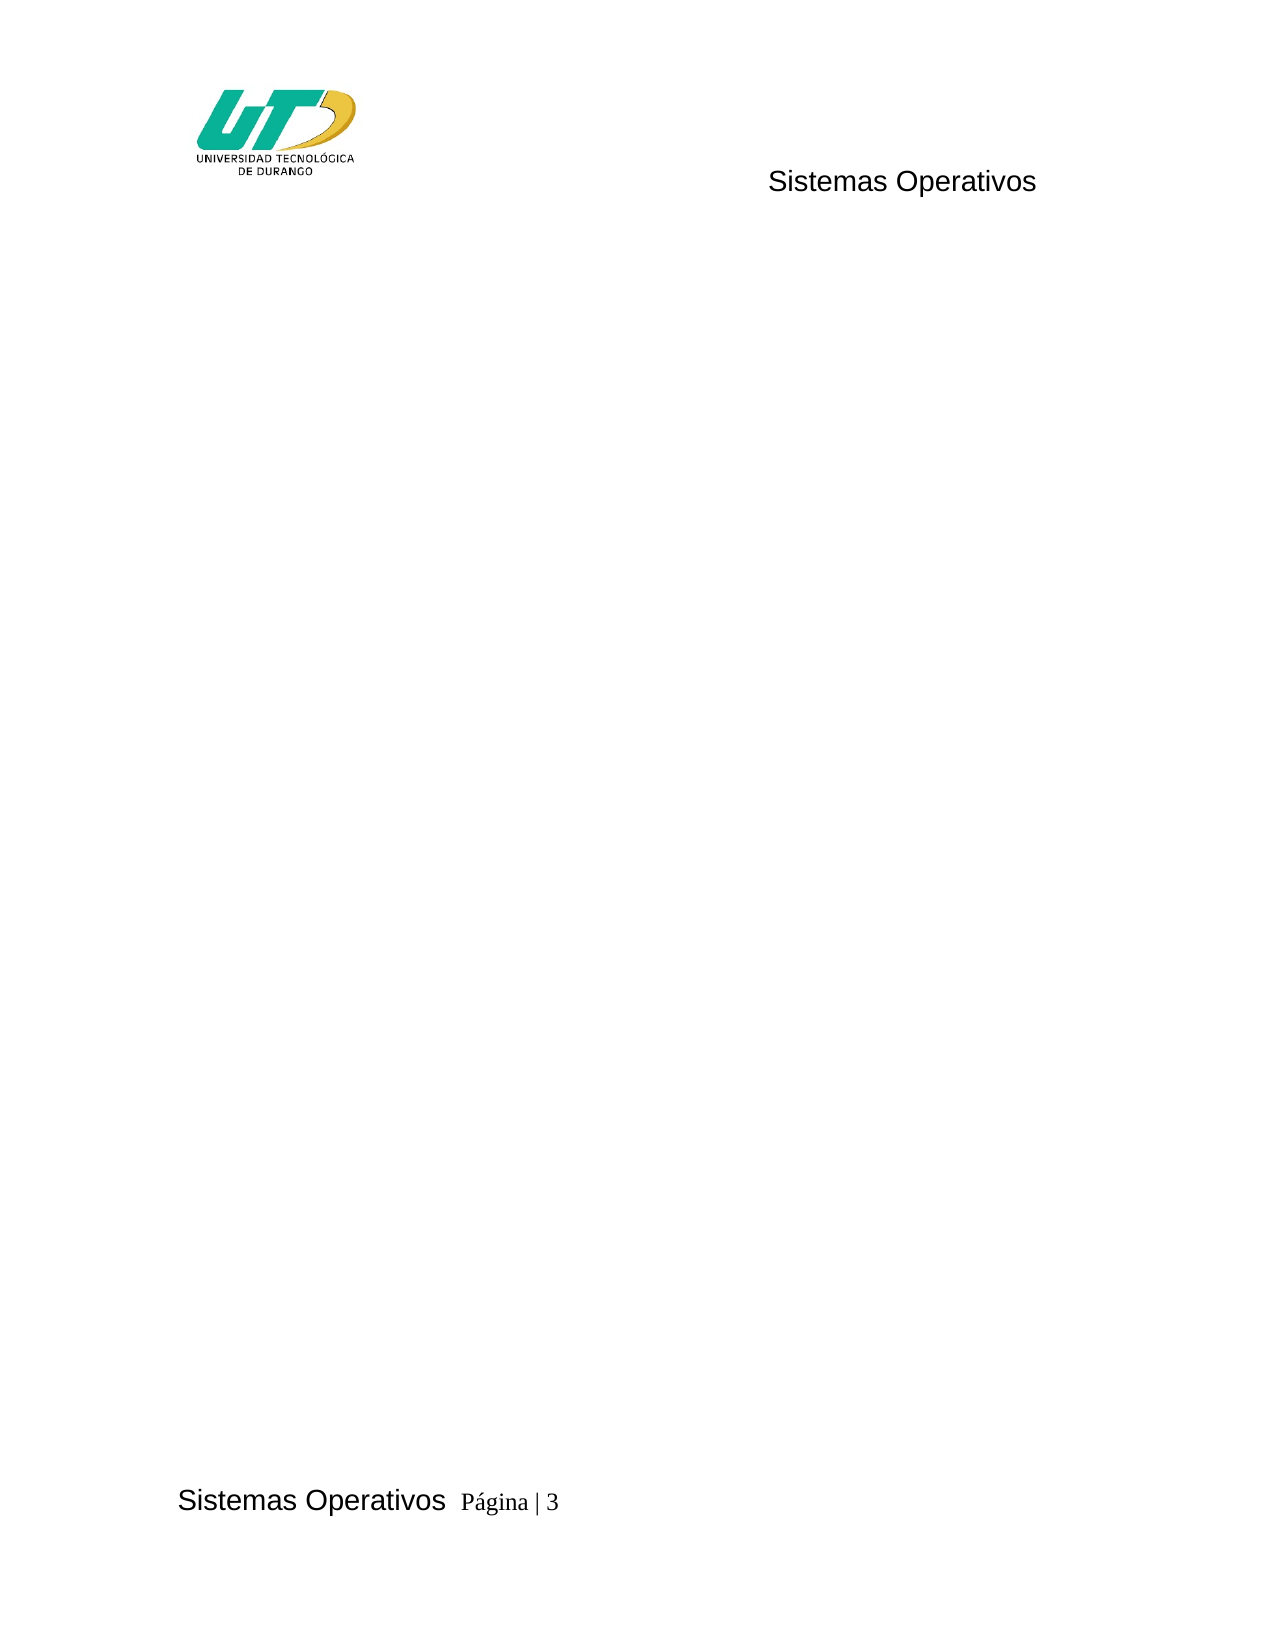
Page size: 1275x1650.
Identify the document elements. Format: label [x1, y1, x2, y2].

picture [177, 73, 374, 192]
